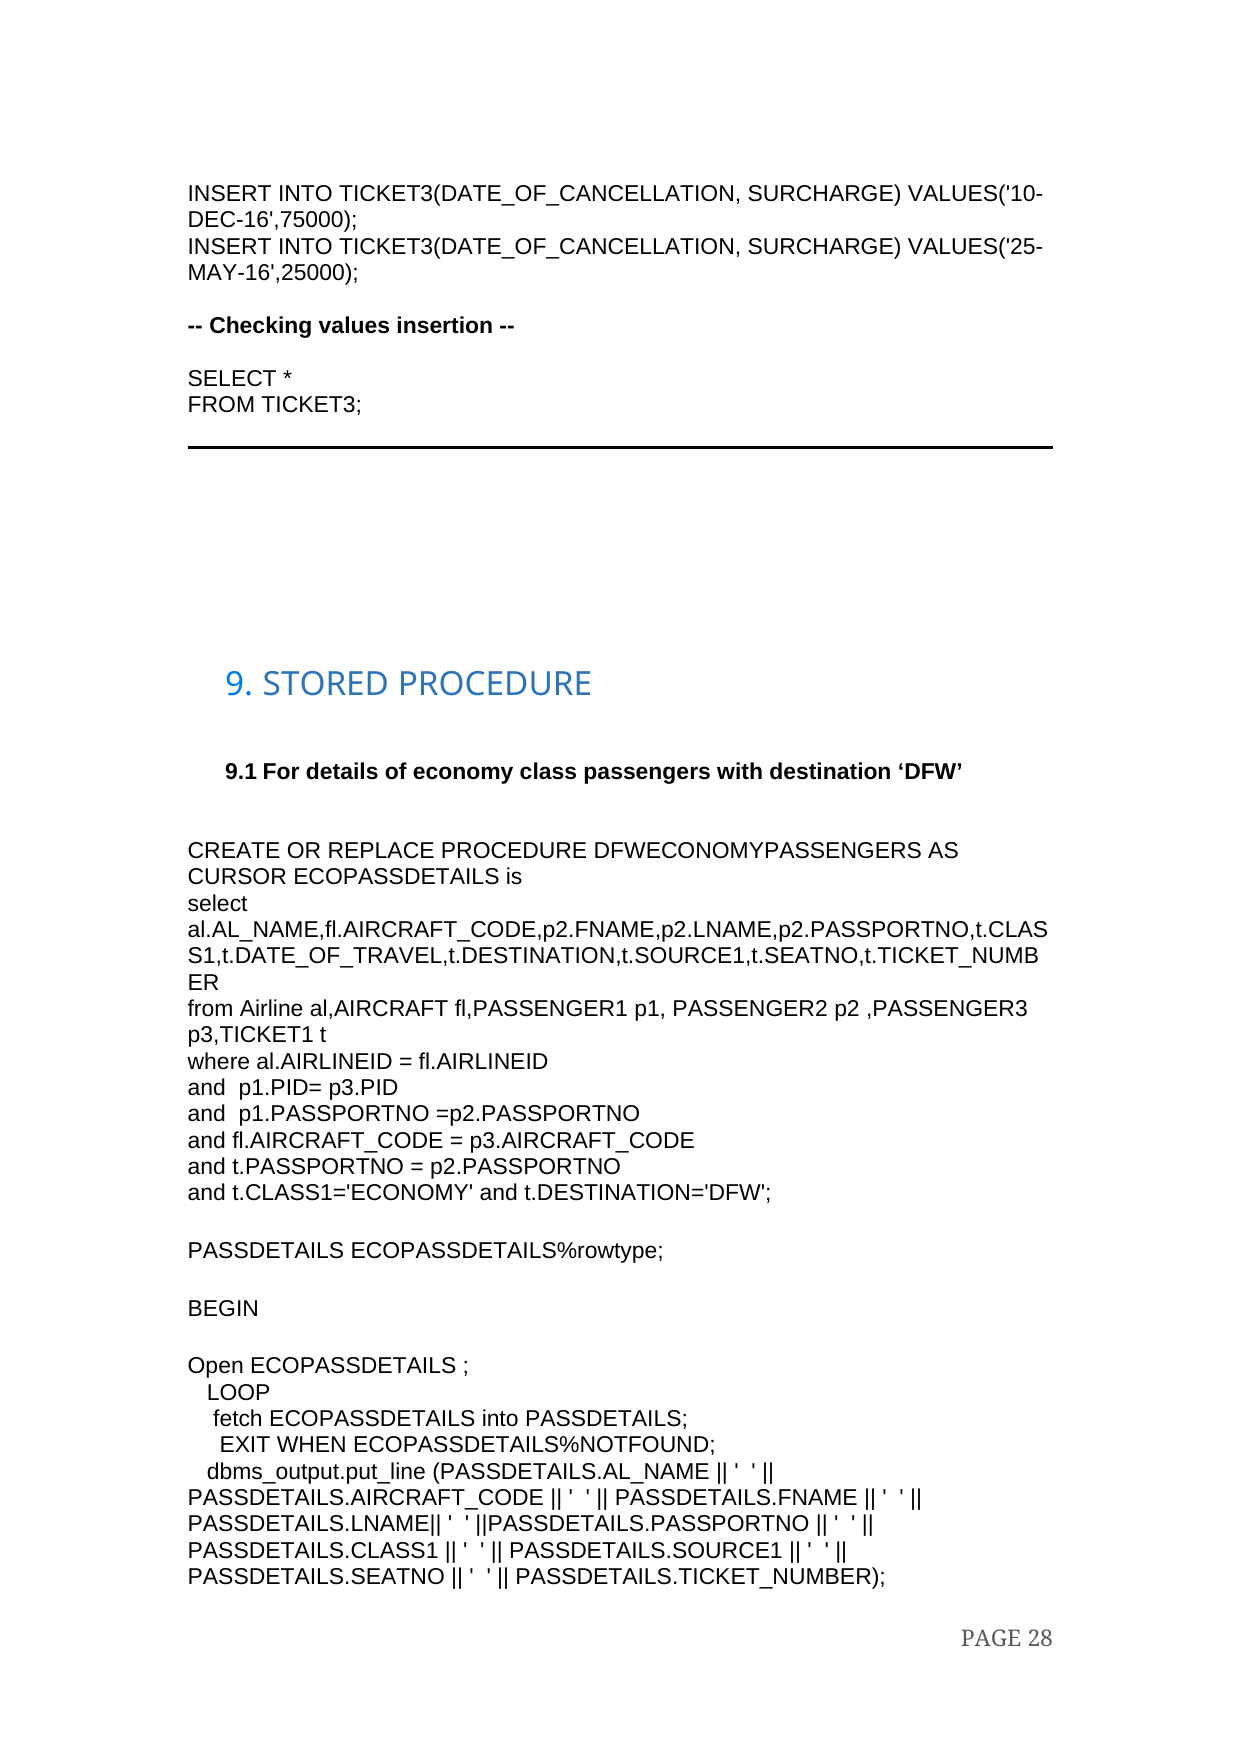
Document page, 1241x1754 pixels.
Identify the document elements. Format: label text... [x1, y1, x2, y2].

text Open ECOPASSDETAILS ; [187, 1352, 1053, 1378]
text FROM TICKET3; [187, 391, 1053, 417]
text and t.CLASS1='ECONOMY' and t.DESTINATION='DFW'; [187, 1179, 1053, 1206]
text -- Checking values insertion -- [187, 312, 1053, 338]
text and p1.PASSPORTNO =p2.PASSPORTNO [187, 1100, 1053, 1127]
text CURSOR ECOPASSDETAILS is [187, 863, 1053, 889]
text INSERT INTO TICKET3(DATE_OF_CANCELLATION, SURCHARGE) VALUES('10-DEC-16',75000); [187, 180, 1053, 233]
text from Airline al,AIRCRAFT fl,PASSENGER1 p1, PASSENGER2 p2 ,PASSENGER3 p3,TICKET1 t [187, 995, 1053, 1048]
text fetch ECOPASSDETAILS into PASSDETAILS; [187, 1405, 1053, 1431]
text EXIT WHEN ECOPASSDETAILS%NOTFOUND; [187, 1431, 1053, 1458]
text PASSDETAILS ECOPASSDETAILS%rowtype; [187, 1237, 1053, 1263]
list For details of economy class passengers with destination ‘DFW’ [225, 758, 1053, 784]
text dbms_output.put_line (PASSDETAILS.AL_NAME || ' ' || PASSDETAILS.AIRCRAFT_CODE || ' ' || PASSDETAILS.FNAME || ' ' || PASSDETAILS.LNAME|| ' ' ||PASSDETAILS.PASSPORTNO || ' ' || PASSDETAILS.CLASS1 || ' ' || PASSDETAILS.SOURCE1 || ' ' || PASSDETAILS.SEATNO || ' ' || PASSDETAILS.TICKET_NUMBER); [187, 1458, 1053, 1589]
list STORED PROCEDURE [225, 659, 1053, 705]
text SELECT * [187, 364, 1053, 391]
text and t.PASSPORTNO = p2.PASSPORTNO [187, 1153, 1053, 1179]
text and p1.PID= p3.PID [187, 1074, 1053, 1100]
text CREATE OR REPLACE PROCEDURE DFWECONOMYPASSENGERS AS [187, 837, 1053, 863]
text select al.AL_NAME,fl.AIRCRAFT_CODE,p2.FNAME,p2.LNAME,p2.PASSPORTNO,t.CLASS1,t.DATE_OF_TRAVEL,t.DESTINATION,t.SOURCE1,t.SEATNO,t.TICKET_NUMBER [187, 889, 1053, 995]
text where al.AIRLINEID = fl.AIRLINEID [187, 1048, 1053, 1074]
text INSERT INTO TICKET3(DATE_OF_CANCELLATION, SURCHARGE) VALUES('25-MAY-16',25000); [187, 233, 1053, 285]
text and fl.AIRCRAFT_CODE = p3.AIRCRAFT_CODE [187, 1127, 1053, 1153]
text LOOP [187, 1378, 1053, 1405]
text BEGIN [187, 1294, 1053, 1321]
